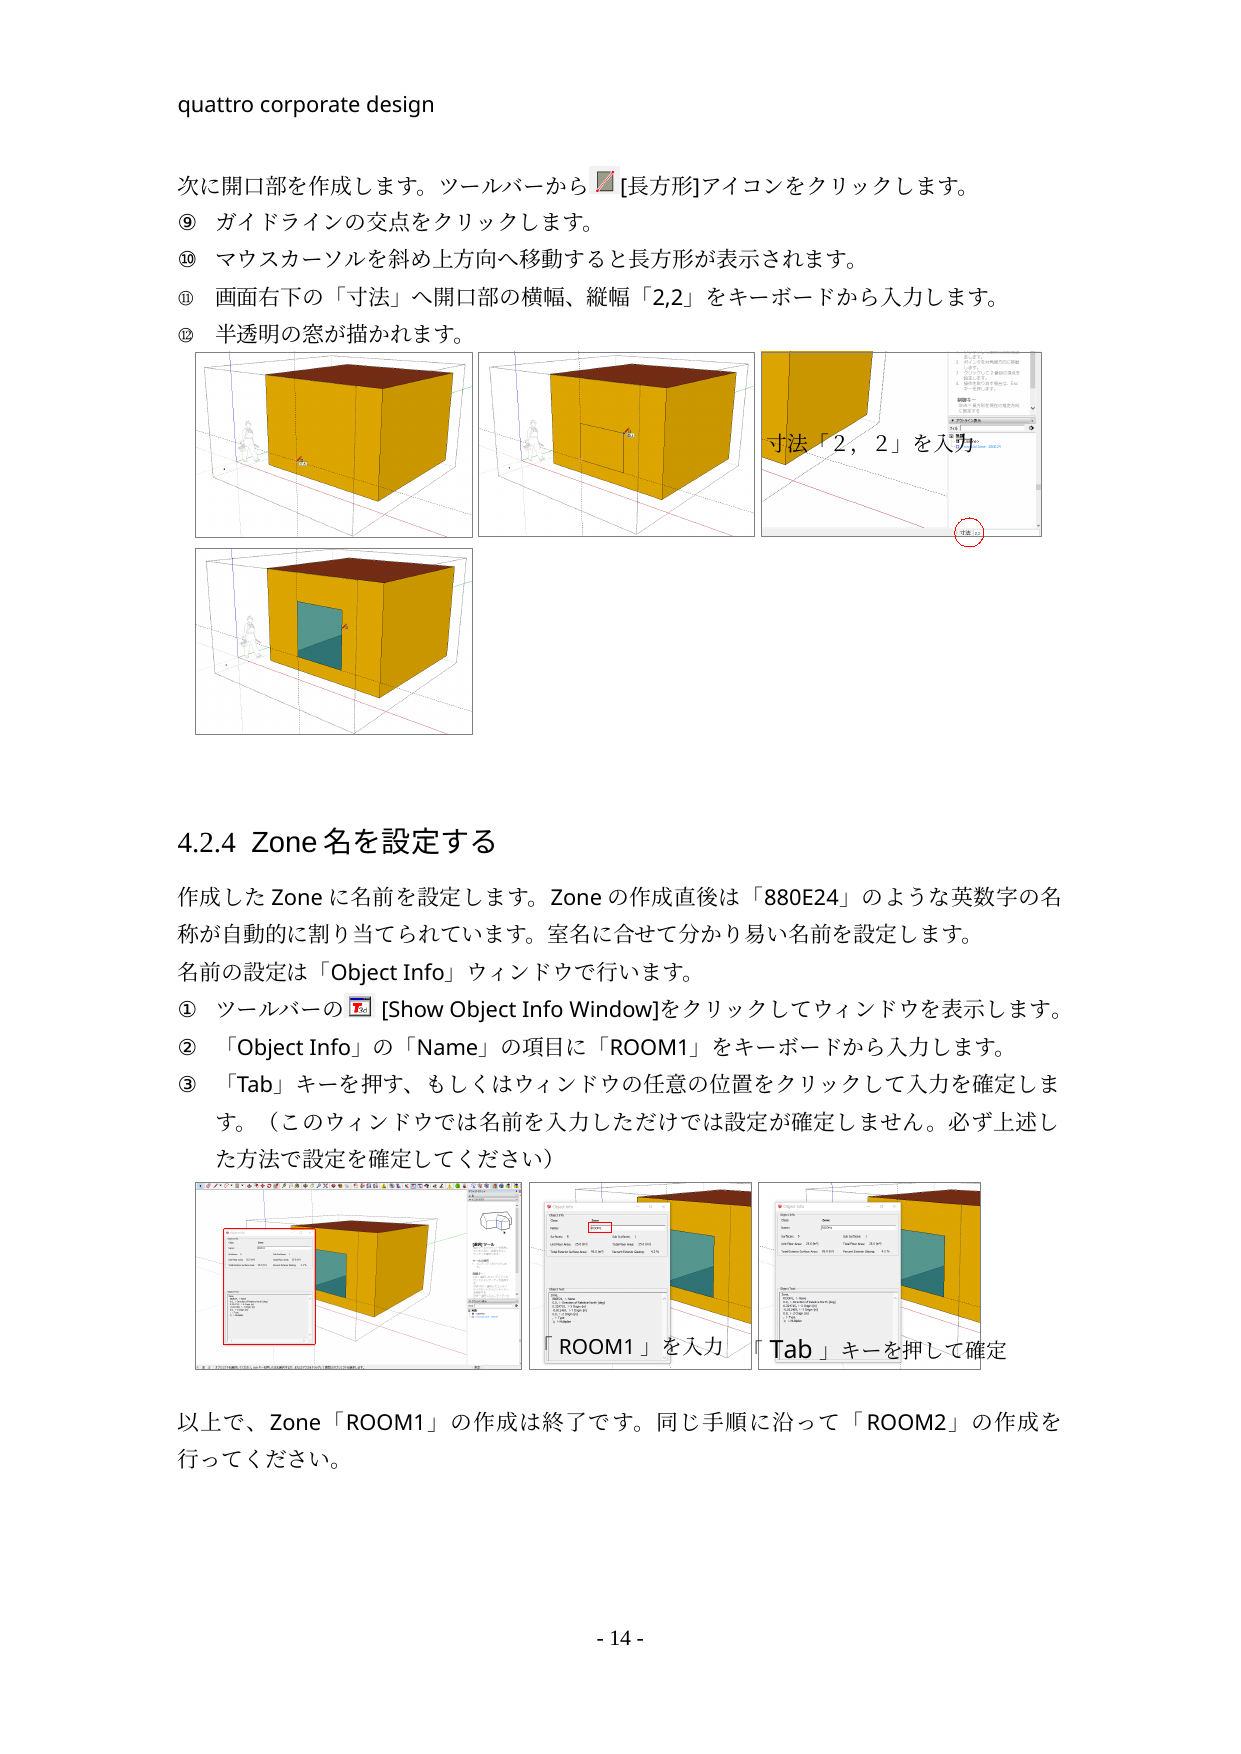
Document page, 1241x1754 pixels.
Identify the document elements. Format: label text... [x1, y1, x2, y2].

list 「Tab」キーを押す、もしくはウィンドウの任意の位置をクリックして入力を確定します。（このウィンドウでは名前を入力しただけでは設定が確定しません。必ず上述した方法で設定を確定してください） [177, 1064, 1063, 1177]
list 画面右下の「寸法」へ開口部の横幅、縦幅「2,2」をキーボードから入力します。 [177, 277, 1063, 314]
picture [196, 1183, 521, 1369]
list 半透明の窓が描かれます。 [177, 314, 1063, 352]
text Zone名を設定する [177, 802, 1063, 877]
text 作成したZoneに名前を設定します。Zoneの作成直後は「880E24」のような英数字の名称が自動的に割り当てられています。室名に合せて分かり易い名前を設定します。 [177, 877, 1063, 952]
picture [479, 353, 754, 536]
text 以上で、Zone「ROOM1」の作成は終了です。同じ手順に沿って「ROOM2」の作成を行ってください。 [177, 1402, 1063, 1477]
picture [589, 166, 620, 194]
list ツールバーの [Show Object Info Window]をクリックしてウィンドウを表示します。 [177, 989, 1063, 1027]
list マウスカーソルを斜め上方向へ移動すると長方形が表示されます。 [177, 239, 1063, 277]
list 「Object Info」の「Name」の項目に「ROOM1」をキーボードから入力します。 [177, 1027, 1063, 1064]
picture [759, 1183, 980, 1369]
picture [762, 353, 1041, 536]
picture [196, 353, 472, 537]
text 名前の設定は「Object Info」ウィンドウで行います。 [177, 952, 1063, 989]
list ガイドラインの交点をクリックします。 [177, 202, 1063, 239]
text 次に開口部を作成します。ツールバーから[長方形]アイコンをクリックします。 [177, 164, 1063, 202]
picture [343, 993, 376, 1018]
picture [530, 1183, 751, 1369]
picture [196, 549, 472, 734]
